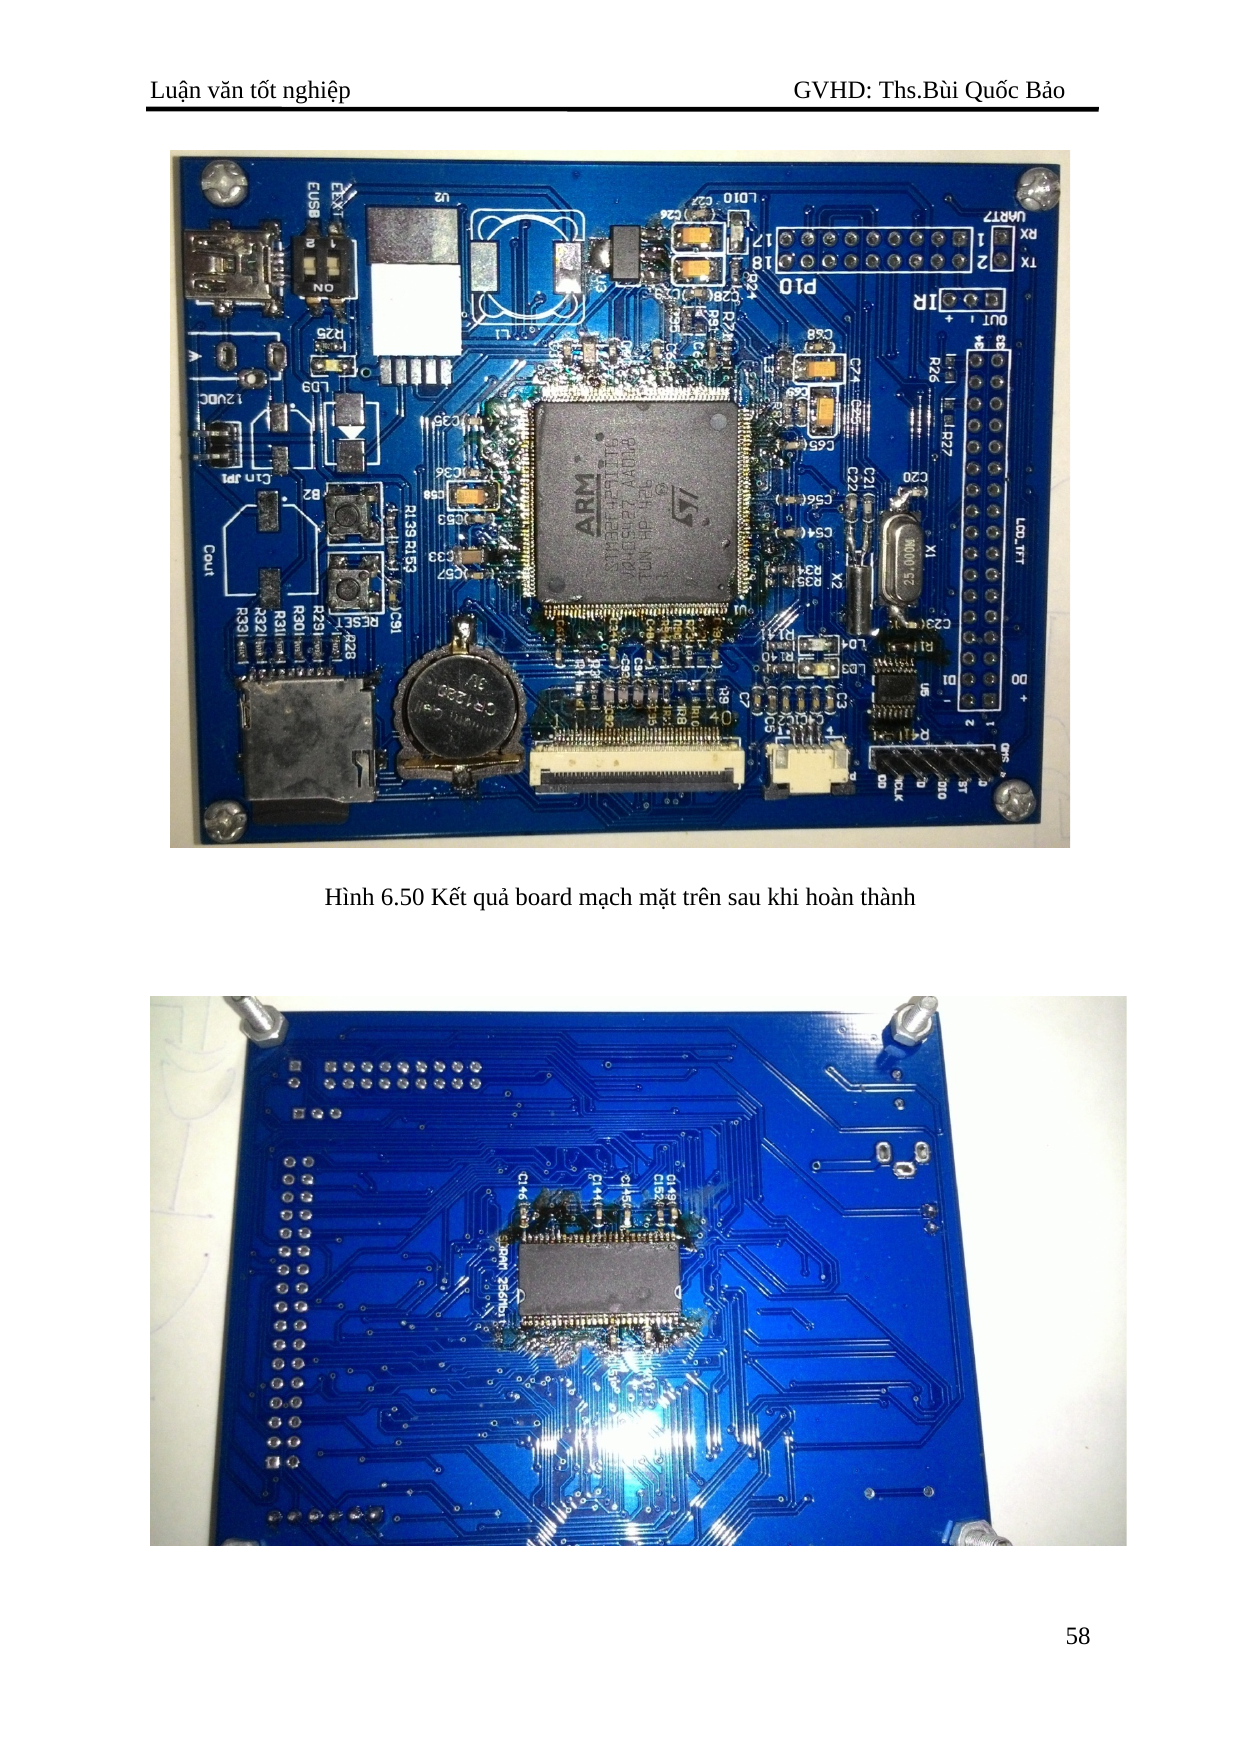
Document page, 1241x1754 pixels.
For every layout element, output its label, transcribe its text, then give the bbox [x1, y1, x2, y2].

picture [170, 150, 1071, 848]
picture [150, 996, 1127, 1546]
